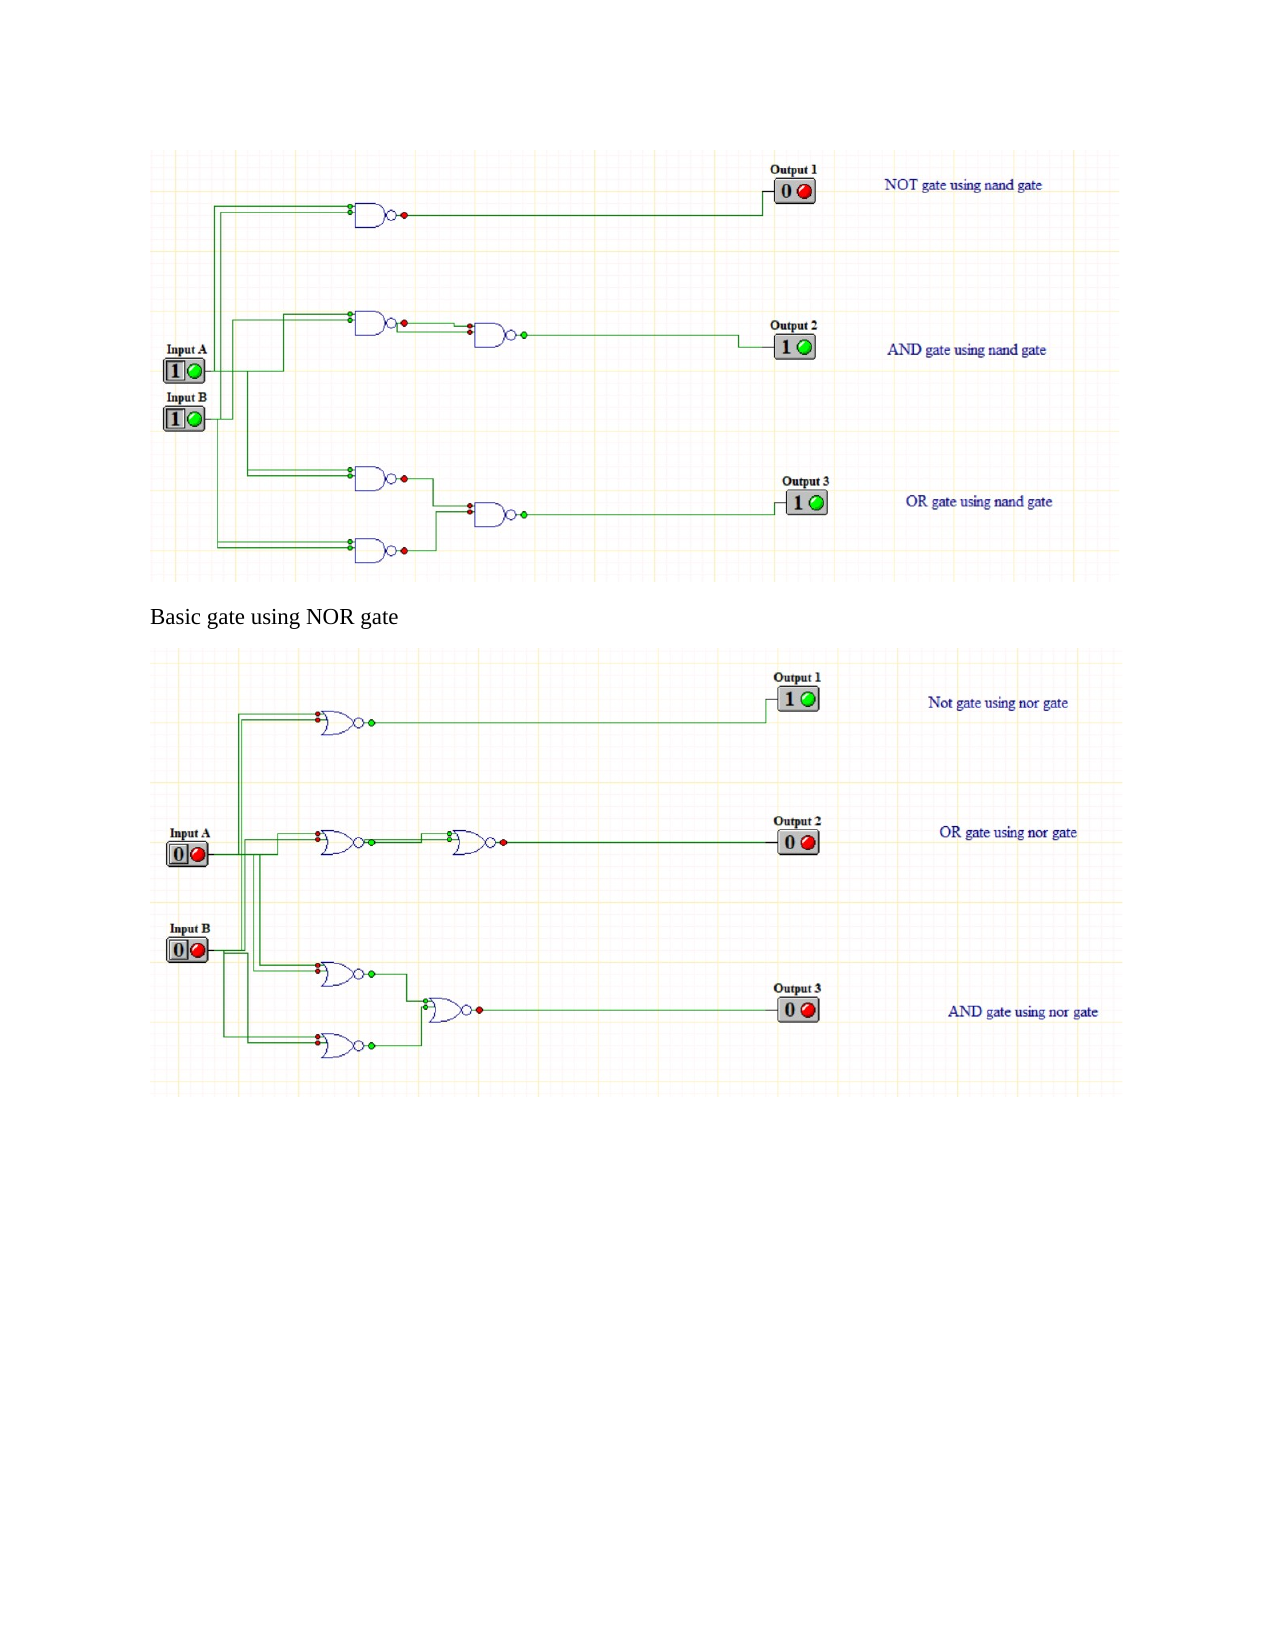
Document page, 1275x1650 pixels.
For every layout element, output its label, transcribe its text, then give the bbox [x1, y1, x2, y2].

picture [150, 150, 1120, 582]
picture [150, 648, 1123, 1097]
text Basic gate using NOR gate [150, 603, 1187, 630]
